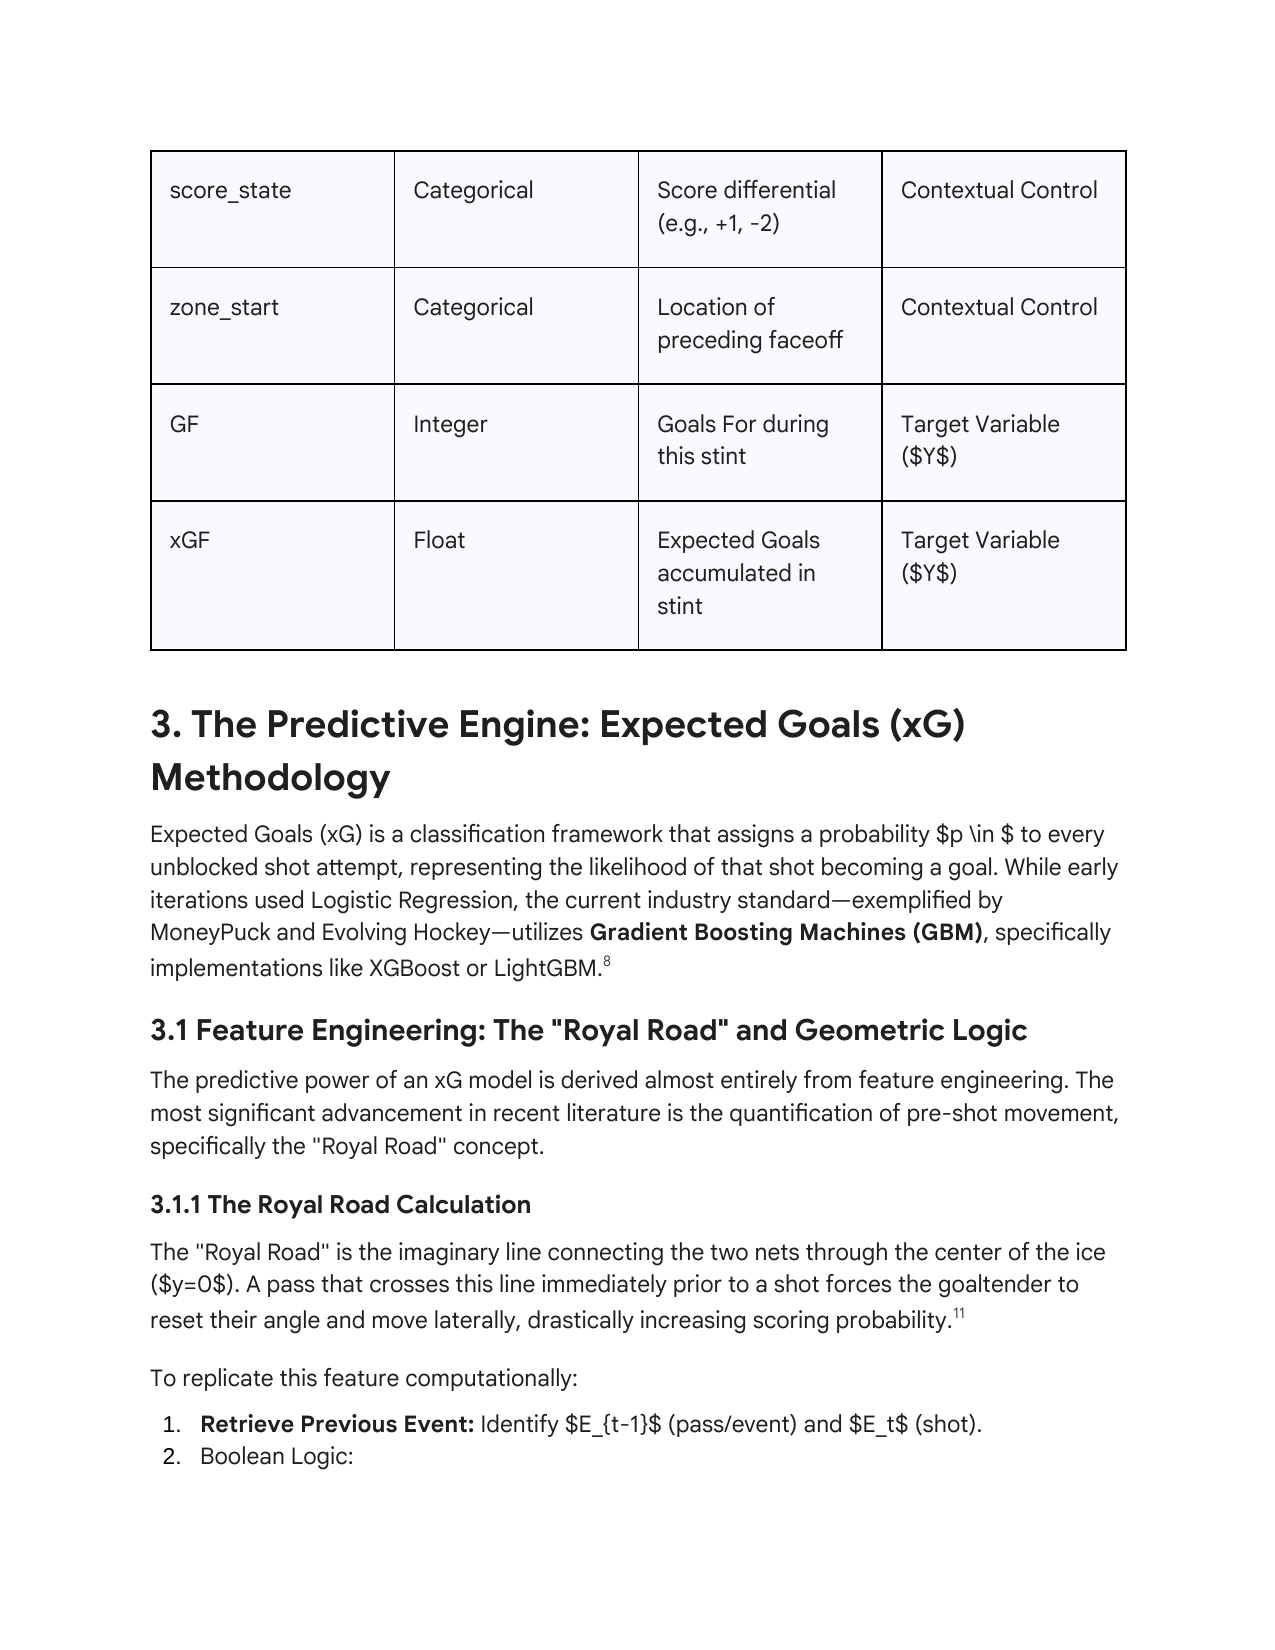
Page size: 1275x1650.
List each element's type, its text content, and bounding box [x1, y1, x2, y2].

table_cell xGF [152, 502, 394, 649]
text Expected Goals (xG) is a classification framework that assigns a probability $p \in $ to every unblocked shot attempt, representing the likelihood of that shot becoming a goal. While early iterations used Logistic Regression, the current industry standard—exemplified by MoneyPuck and Evolving Hockey—utilizes Gradient Boosting Machines (GBM), specifically implementations like XGBoost or LightGBM.8 [150, 821, 1125, 983]
table_cell zone_start [152, 268, 394, 383]
text The predictive power of an xG model is derived almost entirely from feature engineering. The most significant advancement in recent literature is the quantification of pre-shot movement, specifically the "Royal Road" concept. [150, 1067, 1125, 1161]
table_cell score_state [152, 152, 394, 267]
table_cell Score differential (e.g., +1, -2) [639, 152, 881, 267]
table_cell Integer [395, 385, 638, 500]
table_cell Contextual Control [883, 152, 1125, 267]
table_cell Float [395, 502, 638, 649]
table_cell Contextual Control [883, 268, 1125, 383]
table_cell Goals For during this stint [639, 385, 881, 500]
subtitle 3.1 Feature Engineering: The "Royal Road" and Geometric Logic [150, 1012, 1125, 1049]
subtitle 3.1.1 The Royal Road Calculation [150, 1190, 1125, 1221]
subtitle 3. The Predictive Engine: Expected Goals (xG) Methodology [150, 701, 1125, 801]
list Retrieve Previous Event: Identify $E_{t-1}$ (pass/event) and $E_t$ (shot). [162, 1410, 1125, 1438]
table_cell Categorical [395, 268, 638, 383]
table_cell Target Variable ($Y$) [883, 502, 1125, 649]
table_cell GF [152, 385, 394, 500]
text The "Royal Road" is the imaginary line connecting the two nets through the center of the ice ($y=0$). A pass that crosses this line immediately prior to a shot forces the goaltender to reset their angle and move laterally, drastically increasing scoring probability.11 [150, 1238, 1125, 1335]
text To replicate this feature computationally: [150, 1364, 1125, 1393]
table_cell Target Variable ($Y$) [883, 385, 1125, 500]
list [162, 1442, 1125, 1471]
table_cell Expected Goals accumulated in stint [639, 502, 881, 649]
table_cell Categorical [395, 152, 638, 267]
table_cell Location of preceding faceoff [639, 268, 881, 383]
